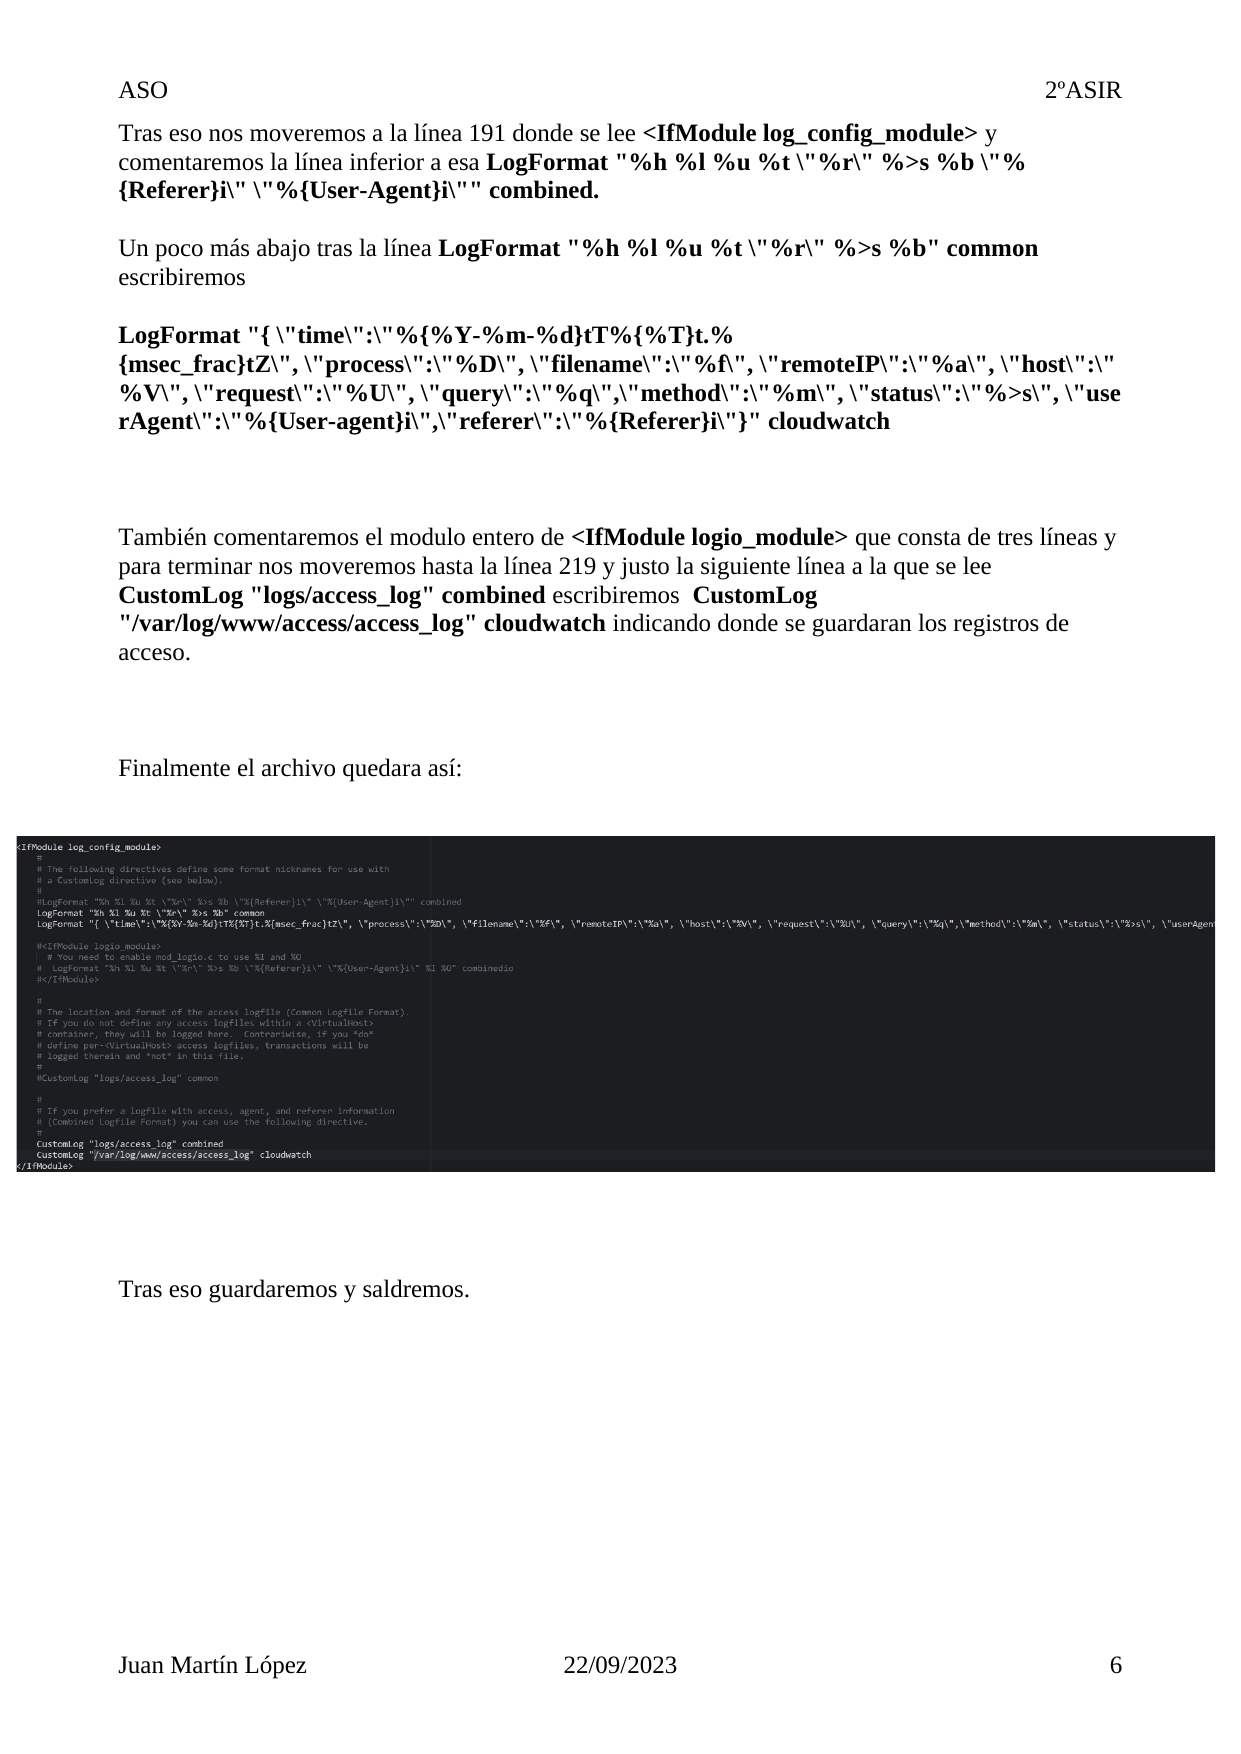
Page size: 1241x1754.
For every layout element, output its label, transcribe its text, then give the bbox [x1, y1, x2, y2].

text Tras eso nos moveremos a la línea 191 donde se lee <IfModule log_config_module> y comentaremos la línea inferior a esa LogFormat "%h %l %u %t \"%r\" %>s %b \"%{Referer}i\" \"%{User-Agent}i\"" combined. [118, 118, 1122, 204]
text Tras eso guardaremos y saldremos. [118, 1274, 1122, 1303]
text LogFormat "{ \"time\":\"%{%Y-%m-%d}tT%{%T}t.%{msec_frac}tZ\", \"process\":\"%D\", \"filename\":\"%f\", \"remoteIP\":\"%a\", \"host\":\"%V\", \"request\":\"%U\", \"query\":\"%q\",\"method\":\"%m\", \"status\":\"%>s\", \"userAgent\":\"%{User-agent}i\",\"referer\":\"%{Referer}i\"}" cloudwatch [118, 320, 1122, 435]
text También comentaremos el modulo entero de <IfModule logio_module> que consta de tres líneas y para terminar nos moveremos hasta la línea 219 y justo la siguiente línea a la que se lee CustomLog "logs/access_log" combined escribiremos CustomLog "/var/log/www/access/access_log" cloudwatch indicando donde se guardaran los registros de acceso. [118, 522, 1122, 666]
picture [15, 836, 1215, 1171]
text Finalmente el archivo quedara así: [118, 753, 1122, 782]
text Un poco más abajo tras la línea LogFormat "%h %l %u %t \"%r\" %>s %b" common escribiremos [118, 233, 1122, 291]
